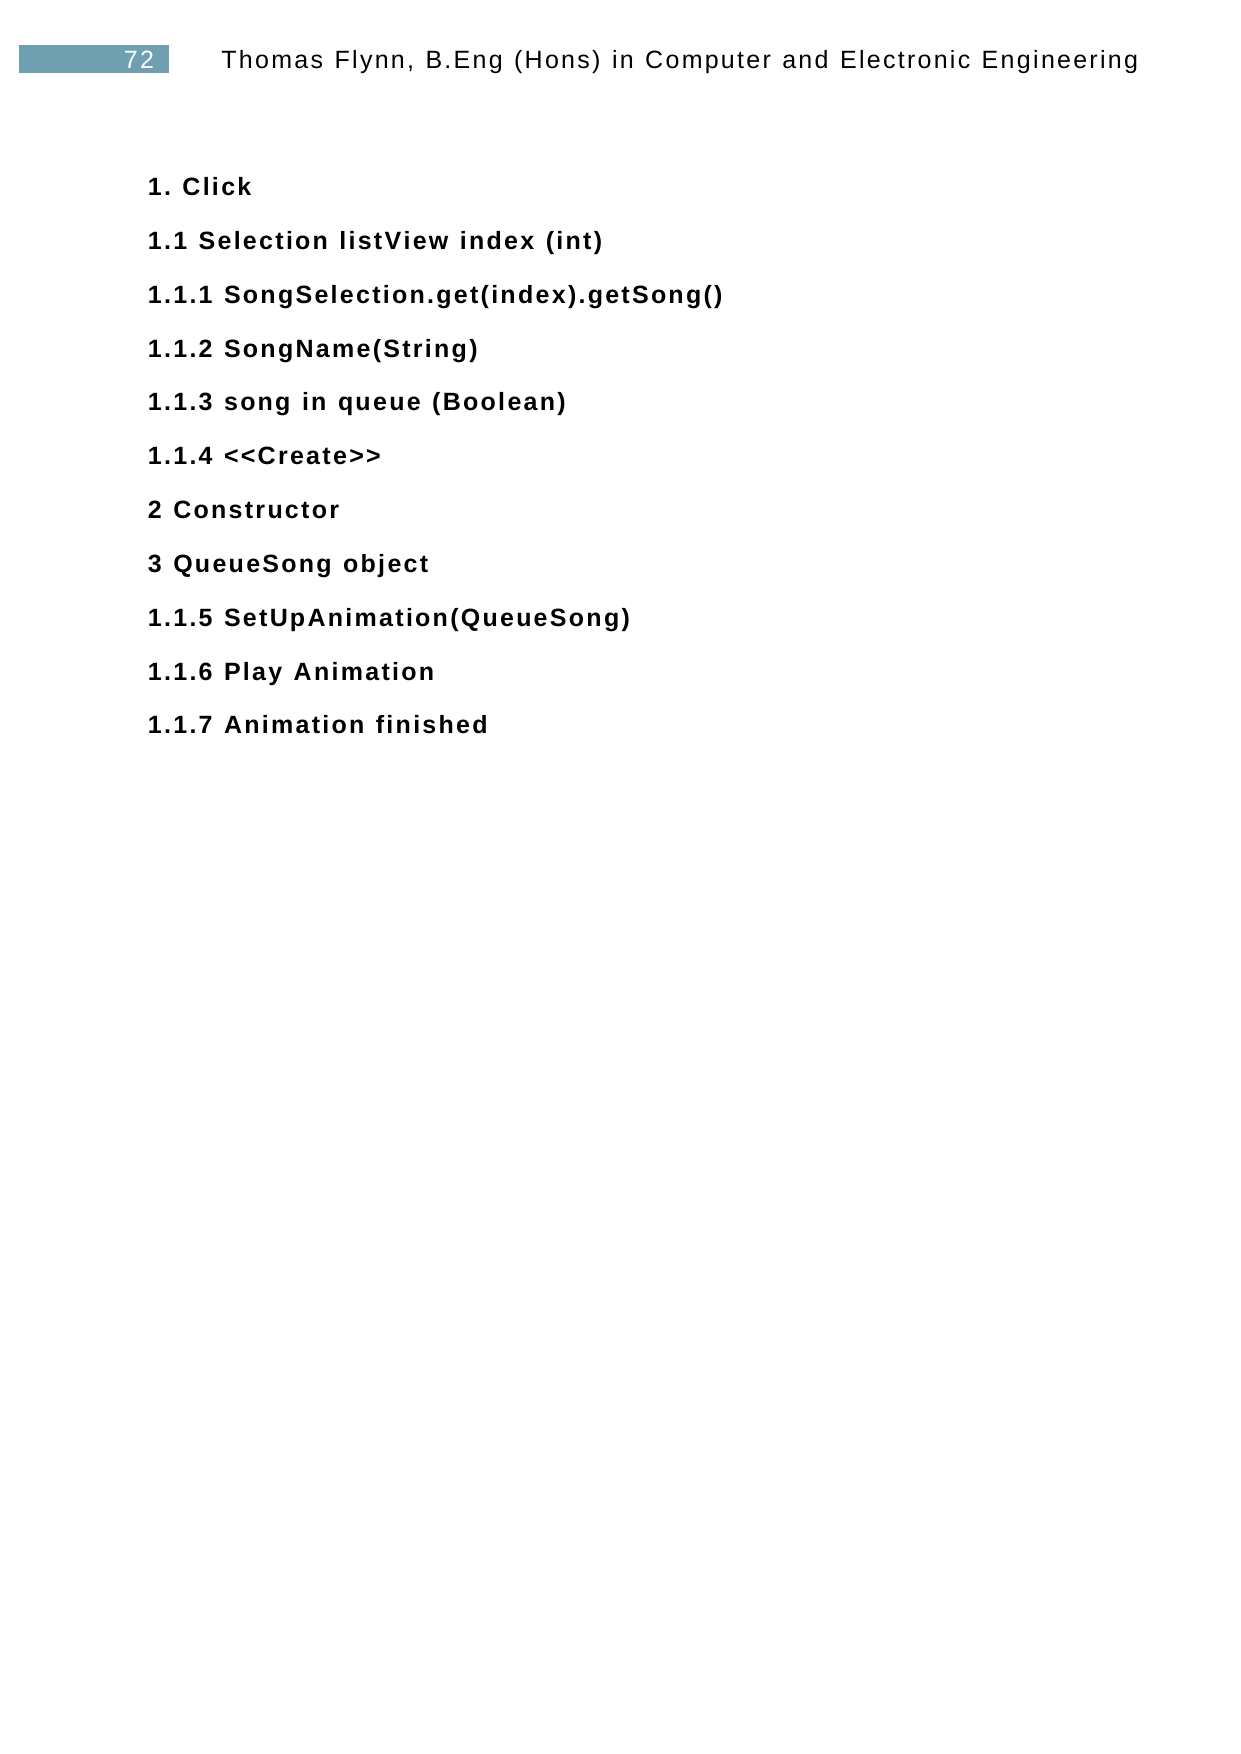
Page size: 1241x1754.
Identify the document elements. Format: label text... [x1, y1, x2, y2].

text 1.1.1 SongSelection.get(index).getSong() [148, 280, 1122, 308]
text 1. Click [148, 172, 1122, 201]
text 1.1.4 <<Create>> [148, 441, 1122, 470]
text 1.1.7 Animation finished [148, 711, 1122, 739]
text 1.1.2 SongName(String) [148, 333, 1122, 362]
text 2 Constructor [148, 495, 1122, 524]
text 1.1.3 song in queue (Boolean) [148, 387, 1122, 416]
text 1.1.6 Play Animation [148, 657, 1122, 685]
text 3 QueueSong object [148, 549, 1122, 578]
text 1.1 Selection listView index (int) [148, 226, 1122, 254]
text 1.1.5 SetUpAnimation(QueueSong) [148, 603, 1122, 632]
